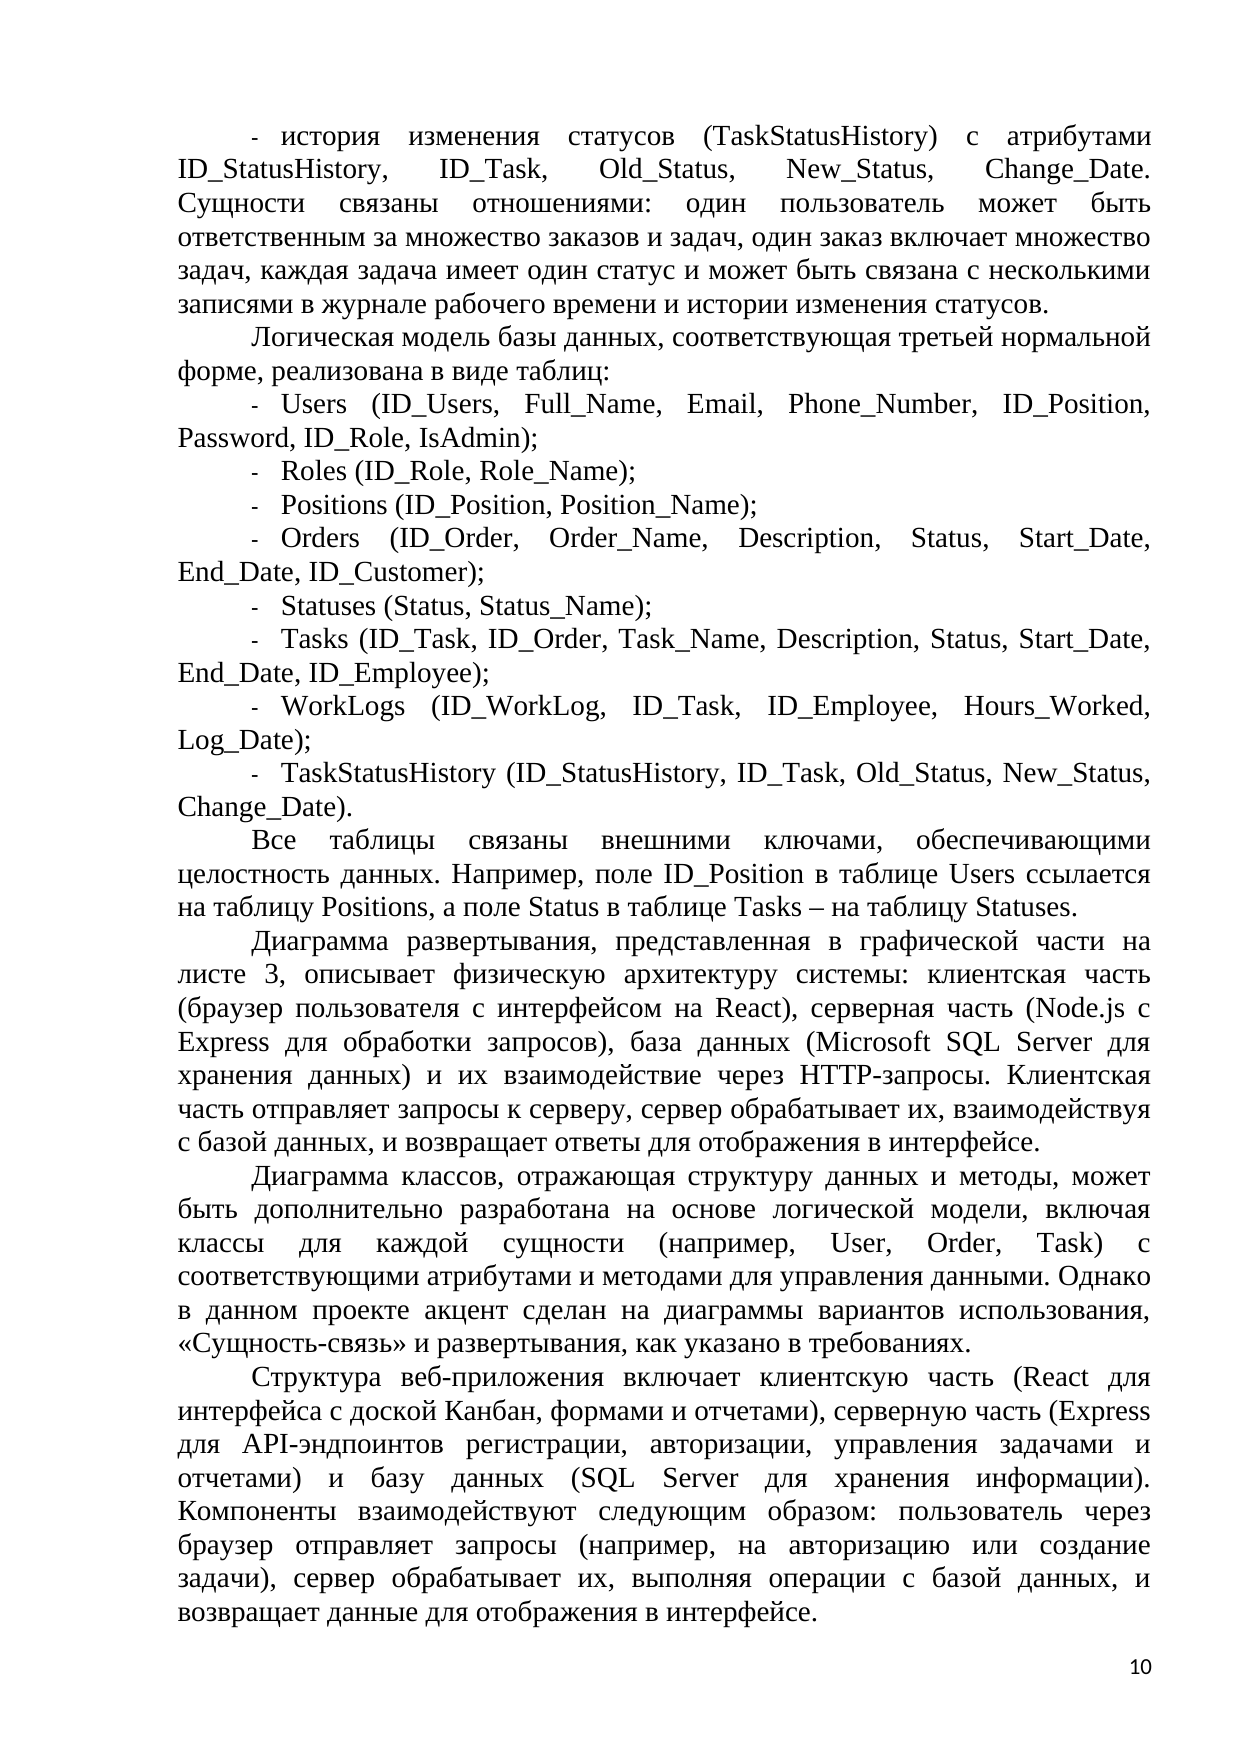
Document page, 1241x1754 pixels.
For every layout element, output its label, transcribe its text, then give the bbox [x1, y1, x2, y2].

text Структура веб-приложения включает клиентскую часть (React для интерфейса с доской Канбан, формами и отчетами), серверную часть (Express для API-эндпоинтов регистрации, авторизации, управления задачами и отчетами) и базу данных (SQL Server для хранения информации). Компоненты взаимодействуют следующим образом: пользователь через браузер отправляет запросы (например, на авторизацию или создание задачи), сервер обрабатывает их, выполняя операции с базой данных, и возвращает данные для отображения в интерфейсе. [177, 1359, 1152, 1627]
list Все таблицы связаны внешними ключами, обеспечивающими целостность данных. Например, поле ID_Position в таблице Users ссылается на таблицу Positions, а поле Status в таблице Tasks – на таблицу Statuses. [177, 822, 1152, 923]
text Логическая модель базы данных, соответствующая третьей нормальной форме, реализована в виде таблиц: [177, 319, 1152, 386]
list Orders (ID_Order, Order_Name, Description, Status, Start_Date, End_Date, ID_Customer); [177, 521, 1152, 588]
list Roles (ID_Role, Role_Name); [177, 453, 1152, 487]
list Statuses (Status, Status_Name); [177, 588, 1152, 621]
list TaskStatusHistory (ID_StatusHistory, ID_Task, Old_Status, New_Status, Change_Date). [177, 755, 1152, 822]
list WorkLogs (ID_WorkLog, ID_Task, ID_Employee, Hours_Worked, Log_Date); [177, 688, 1152, 755]
list Positions (ID_Position, Position_Name); [177, 487, 1152, 521]
list Tasks (ID_Task, ID_Order, Task_Name, Description, Status, Start_Date, End_Date, ID_Employee); [177, 621, 1152, 688]
text Диаграмма развертывания, представленная в графической части на листе 3, описывает физическую архитектуру системы: клиентская часть (браузер пользователя с интерфейсом на React), серверная часть (Node.js с Express для обработки запросов), база данных (Microsoft SQL Server для хранения данных) и их взаимодействие через HTTP-запросы. Клиентская часть отправляет запросы к серверу, сервер обрабатывает их, взаимодействуя с базой данных, и возвращает ответы для отображения в интерфейсе. [177, 923, 1152, 1158]
list Users (ID_Users, Full_Name, Email, Phone_Number, ID_Position, Password, ID_Role, IsAdmin); [177, 386, 1152, 453]
text Диаграмма классов, отражающая структуру данных и методы, может быть дополнительно разработана на основе логической модели, включая классы для каждой сущности (например, User, Order, Task) с соответствующими атрибутами и методами для управления данными. Однако в данном проекте акцент сделан на диаграммы вариантов использования, «Сущность-связь» и развертывания, как указано в требованиях. [177, 1158, 1152, 1359]
list история изменения статусов (TaskStatusHistory) с атрибутами ID_StatusHistory, ID_Task, Old_Status, New_Status, Change_Date. Сущности связаны отношениями: один пользователь может быть ответственным за множество заказов и задач, один заказ включает множество задач, каждая задача имеет один статус и может быть связана с несколькими записями в журнале рабочего времени и истории изменения статусов. [177, 118, 1152, 319]
